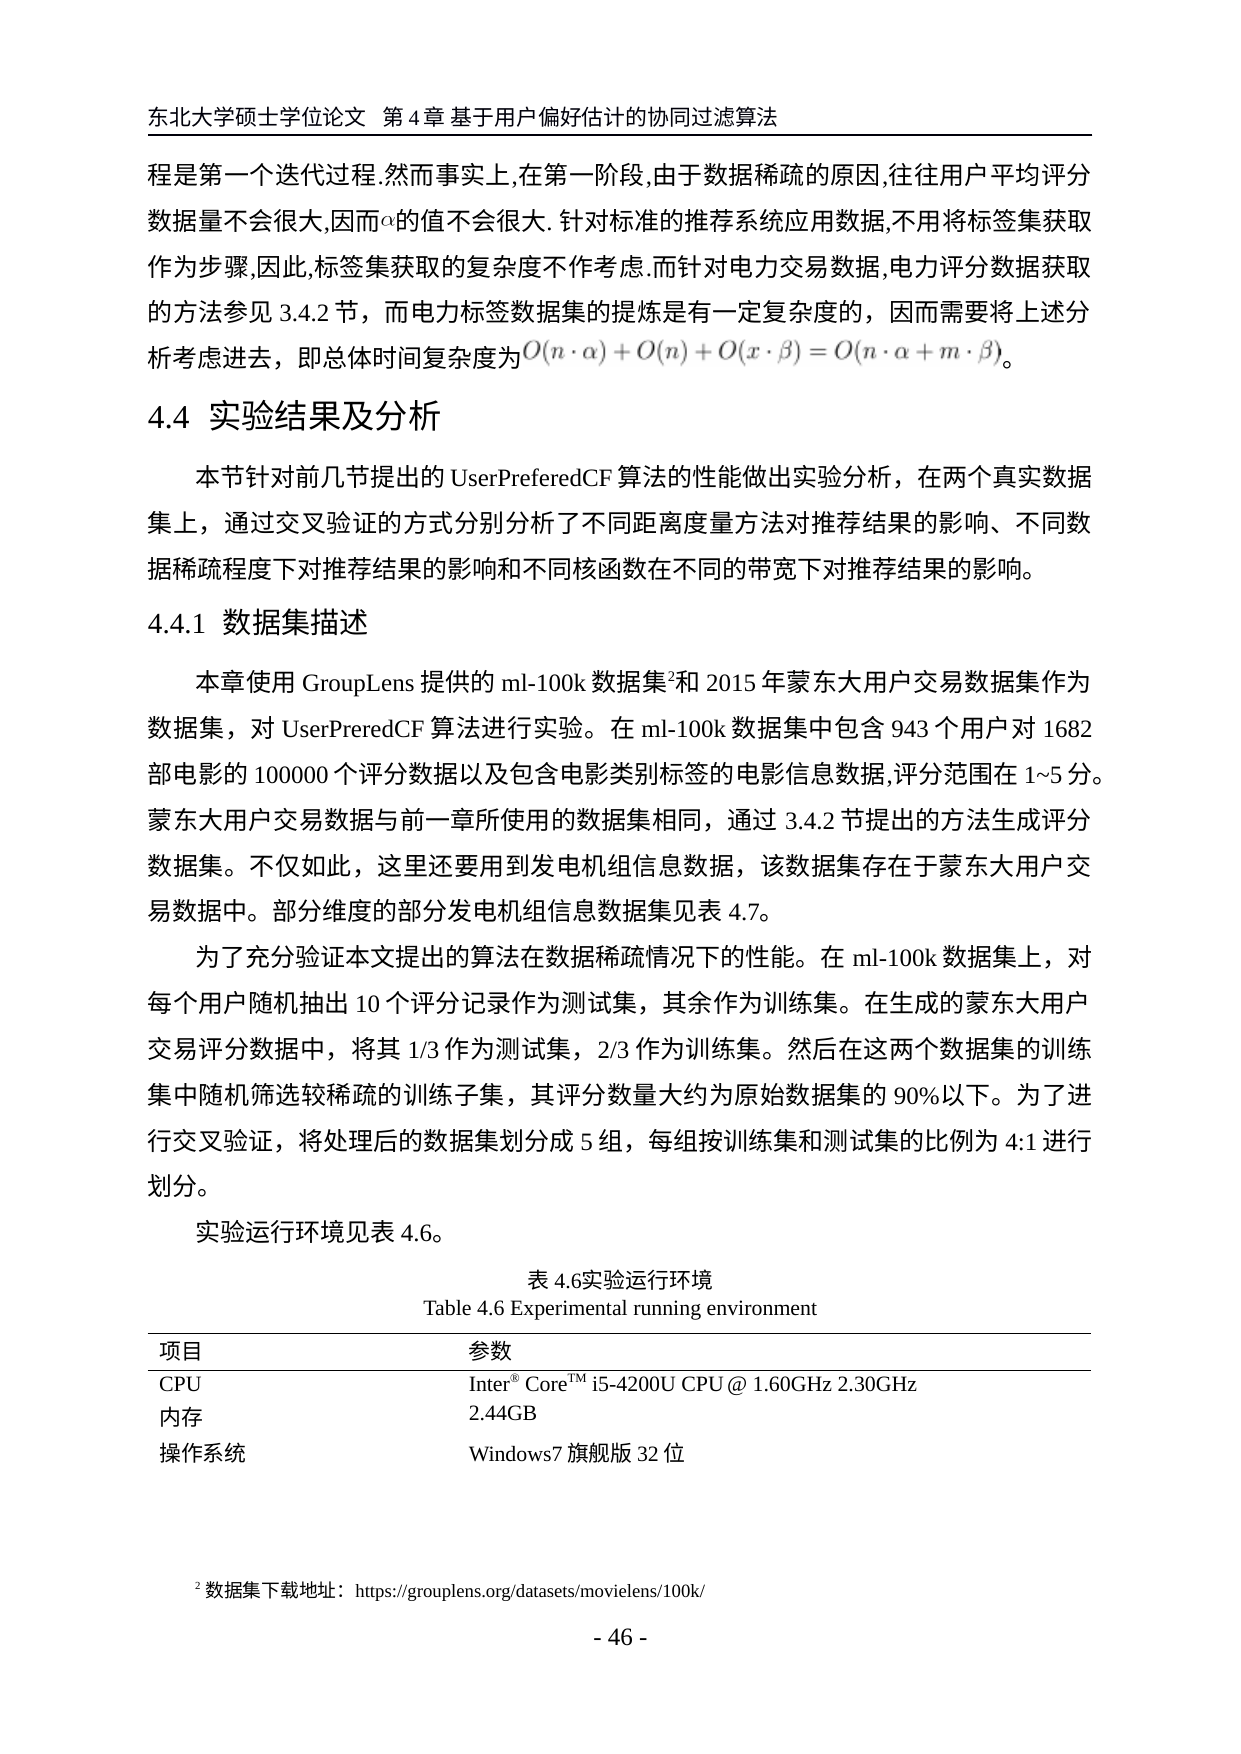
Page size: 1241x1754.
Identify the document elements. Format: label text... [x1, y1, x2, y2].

subtitle 数据集描述 [148, 600, 1092, 642]
table_cell CPU [148, 1371, 457, 1400]
table_cell 操作系统 [148, 1436, 457, 1472]
table_header 项目 [148, 1334, 457, 1369]
table_header 参数 [457, 1334, 1091, 1369]
table_cell 2.44GB [457, 1400, 1091, 1436]
text 为了充分验证本文提出的算法在数据稀疏情况下的性能。在ml-100k数据集上，对每个用户随机抽出10个评分记录作为测试集，其余作为训练集。在生成的蒙东大用户交易评分数据中，将其1/3作为测试集，2/3作为训练集。然后在这两个数据集的训练集中随机筛选较稀疏的训练子集，其评分数量大约为原始数据集的90%以下。为了进行交叉验证，将处理后的数据集划分成5组，每组按训练集和测试集的比例为4:1进行划分。 [148, 930, 1092, 1205]
text 本节针对前几节提出的UserPreferedCF算法的性能做出实验分析，在两个真实数据集上，通过交叉验证的方式分别分析了不同距离度量方法对推荐结果的影响、不同数据稀疏程度下对推荐结果的影响和不同核函数在不同的带宽下对推荐结果的影响。 [148, 450, 1092, 588]
table_cell 内存 [148, 1400, 457, 1436]
subtitle 实验结果及分析 [148, 389, 1092, 438]
table_cell Windows7旗舰版32位 [457, 1436, 1091, 1472]
table_cell Inter® CoreTM i5-4200U CPU @ 1.60GHz 2.30GHz [457, 1371, 1091, 1400]
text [148, 148, 1092, 377]
